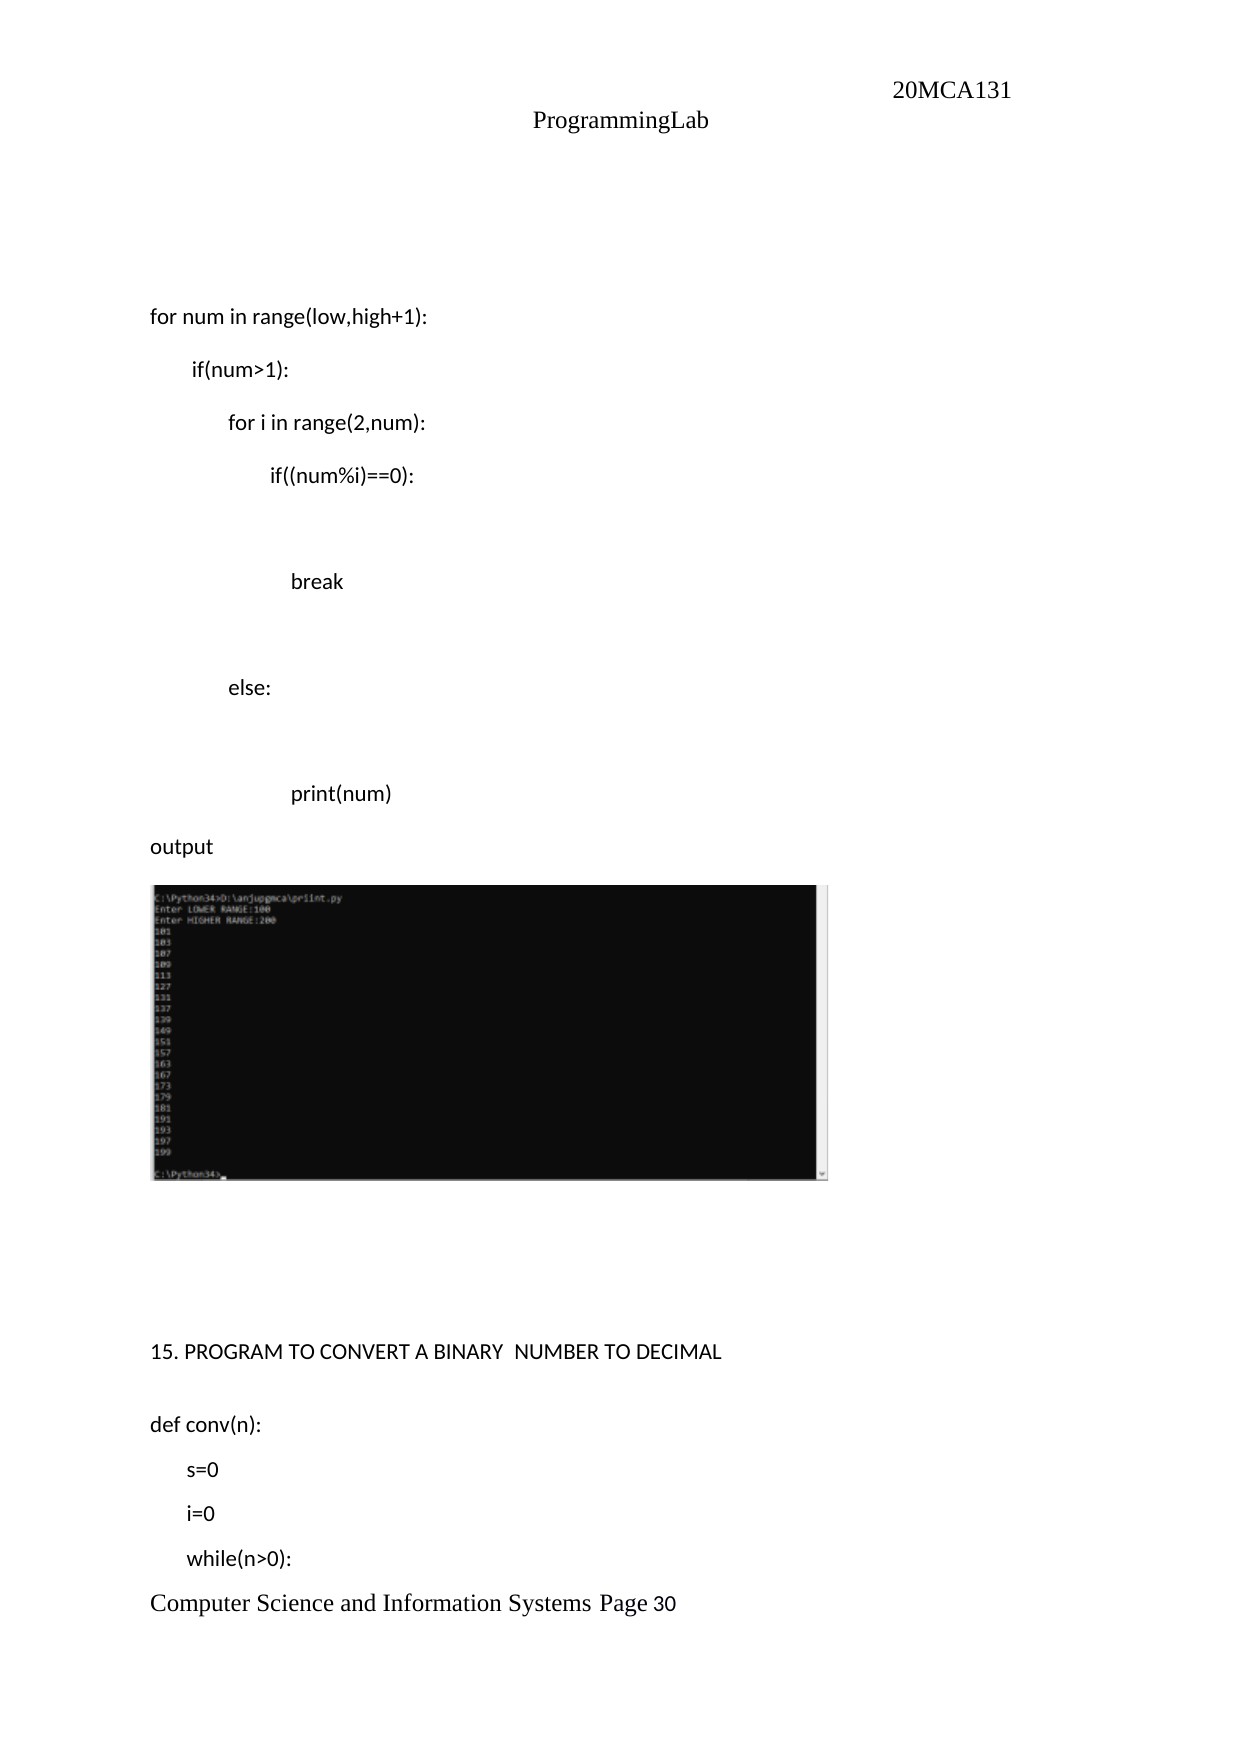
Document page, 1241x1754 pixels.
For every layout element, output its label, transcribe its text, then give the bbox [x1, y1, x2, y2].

text if((num%i)==0): [150, 461, 1092, 489]
text s=0 [150, 1455, 1092, 1483]
text if(num>1): [150, 355, 1092, 383]
text while(n>0): [150, 1544, 1092, 1572]
text output [150, 832, 1092, 860]
text def conv(n): [150, 1410, 1092, 1438]
text else: [150, 673, 1092, 701]
text print(num) [150, 779, 1092, 807]
picture [150, 885, 829, 1181]
text for i in range(2,num): [150, 408, 1092, 436]
text 15. PROGRAM TO CONVERT A BINARY NUMBER TO DECIMAL [150, 1337, 1092, 1365]
text i=0 [150, 1499, 1092, 1528]
text for num in range(low,high+1): [150, 302, 1092, 330]
text break [150, 567, 1092, 595]
